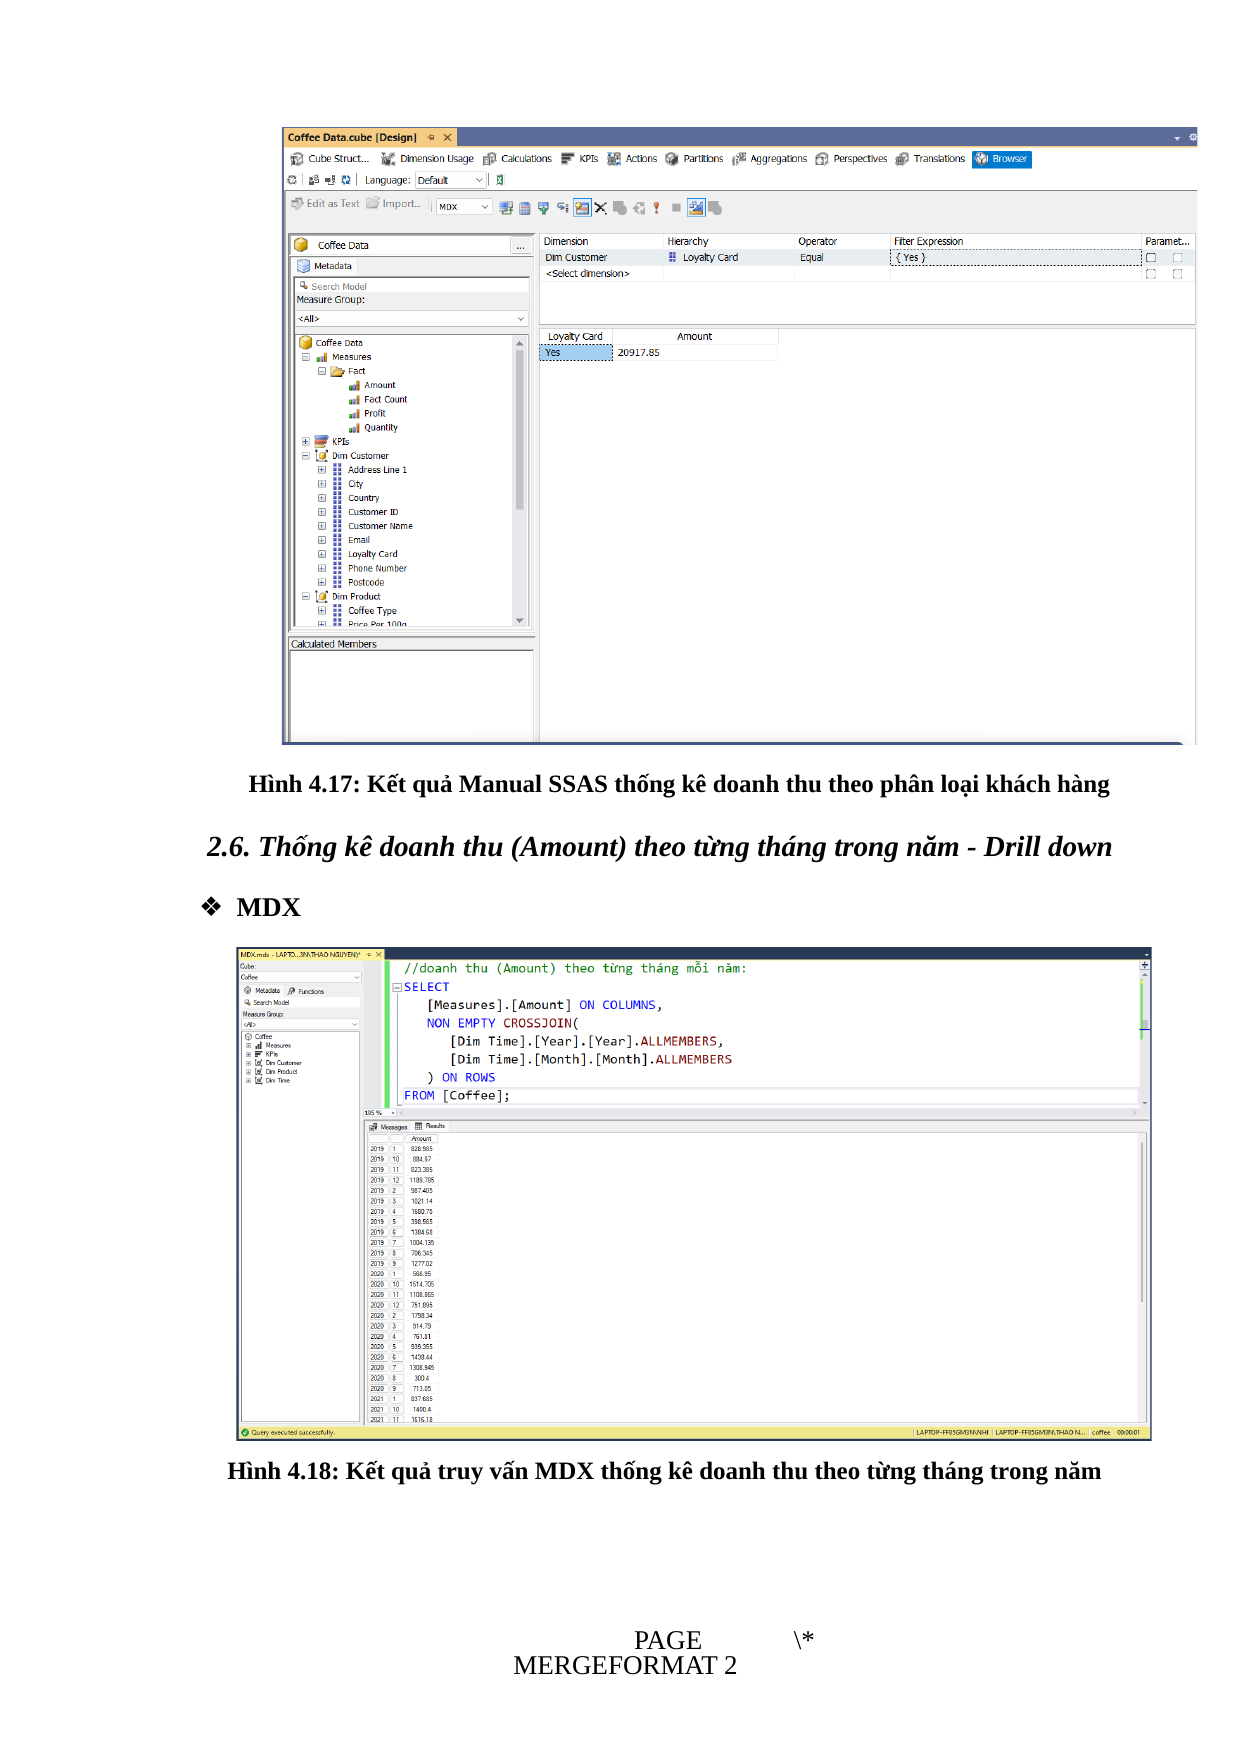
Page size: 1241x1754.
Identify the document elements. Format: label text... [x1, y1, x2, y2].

picture [236, 947, 1152, 1441]
text Hình 4.18: Kết quả truy vấn MDX thống kê doanh thu theo từng tháng trong năm [207, 1456, 1122, 1485]
picture [281, 127, 1198, 745]
text Hình 4.17: Kết quả Manual SSAS thống kê doanh thu theo phân loại khách hàng [236, 769, 1122, 798]
subtitle 2.6. Thống kê doanh thu (Amount) theo từng tháng trong năm - Drill down [207, 829, 1122, 863]
